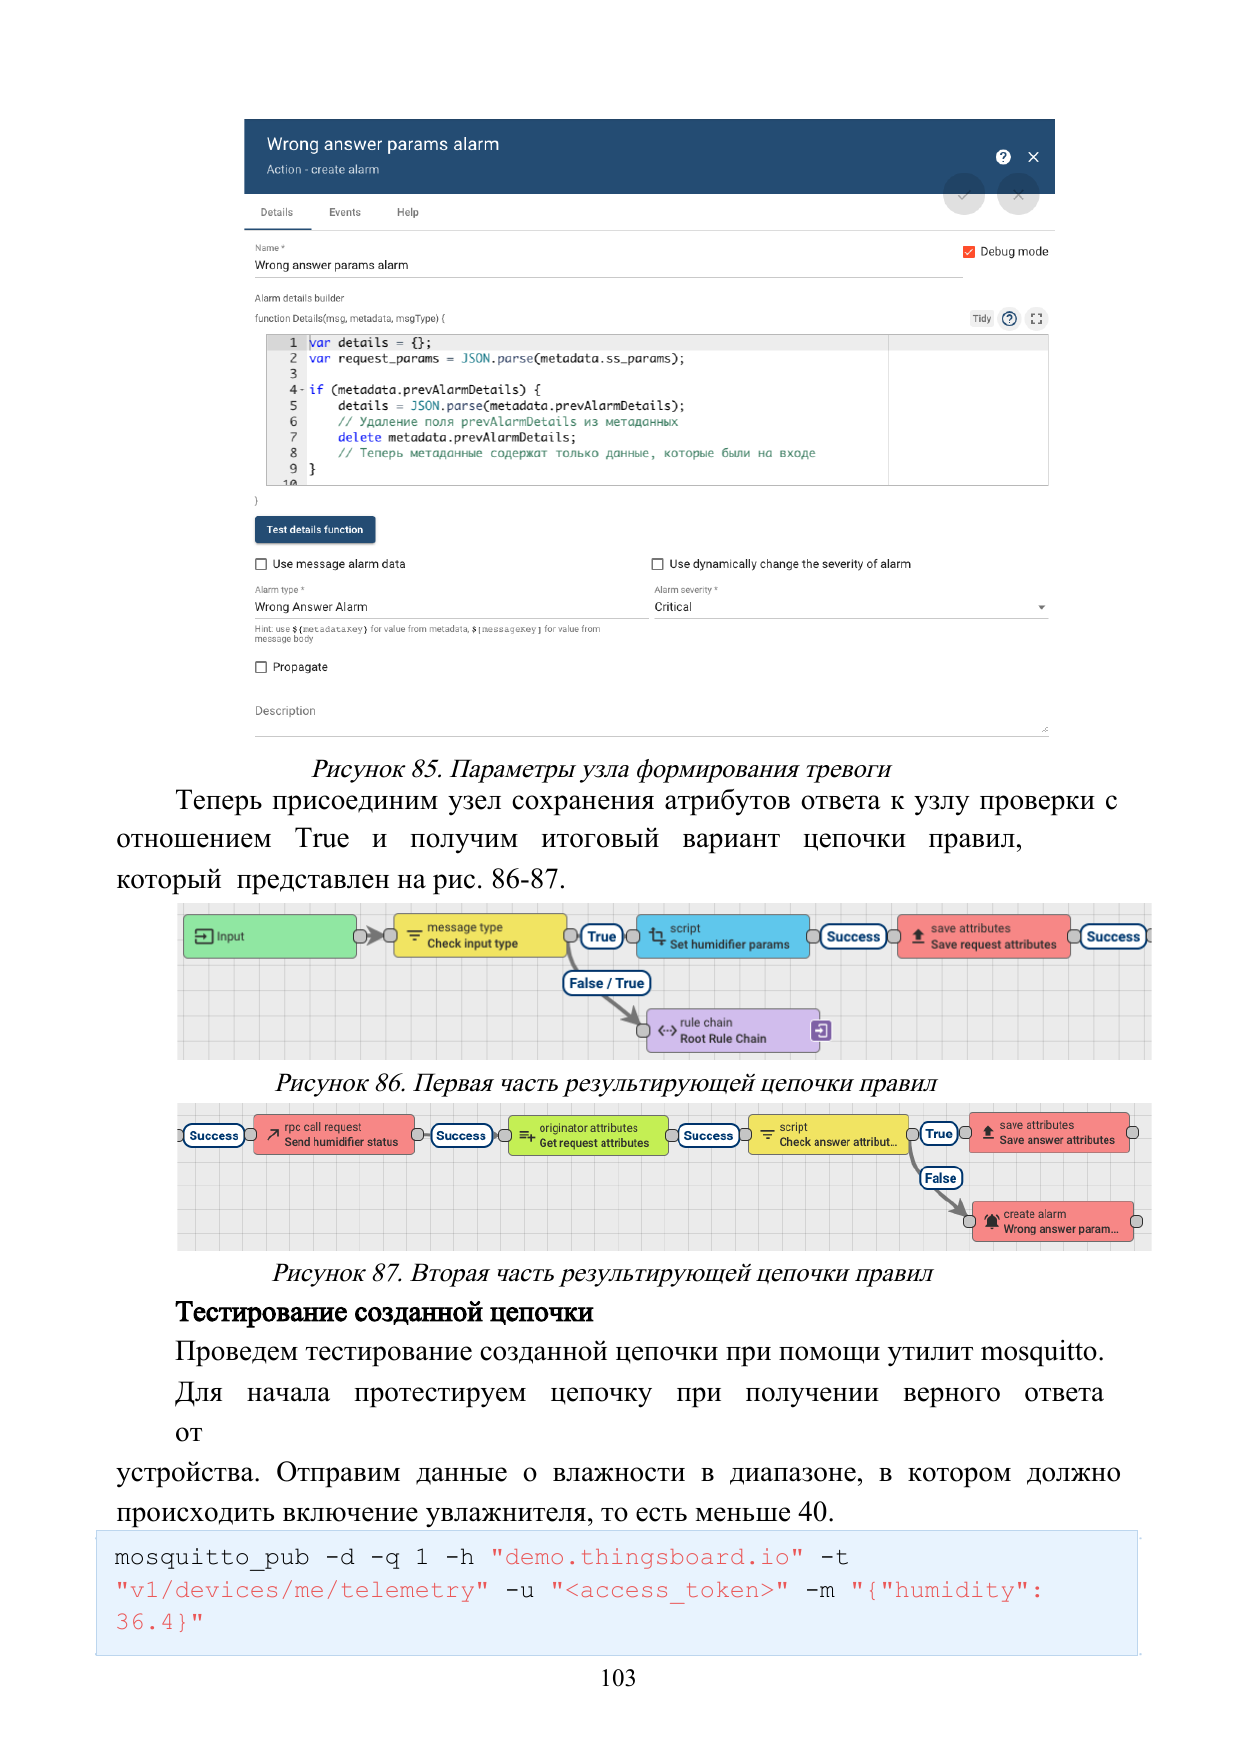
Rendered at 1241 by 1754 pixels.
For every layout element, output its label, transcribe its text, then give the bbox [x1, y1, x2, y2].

text Рисунок 87. Вторая часть результирующей цепочки правил Тестирование созданной цепочки [175, 1249, 1136, 1329]
text устройства. Отправим данные о влажности в диапазоне, в котором должно происходить включение увлажнителя, то есть меньше 40. [116, 1449, 1136, 1530]
text Рисунок 85. Параметры узла формирования тревоги [311, 754, 1188, 783]
text 103 [599, 1664, 1188, 1692]
text Рисунок 86. Первая часть результирующей цепочки правил [274, 1067, 1188, 1097]
text отношением True и получим итоговый вариант цепочки правил, который представлен на рис. 86-87. [116, 816, 1136, 896]
text Теперь присоединим узел сохранения атрибутов ответа к узлу проверки с [175, 783, 1188, 816]
picture [177, 1103, 1152, 1251]
picture [177, 903, 1152, 1060]
text Проведем тестирование созданной цепочки при помощи утилит mosquitto. Для начала протестируем цепочку при получении верного ответа от [175, 1329, 1136, 1449]
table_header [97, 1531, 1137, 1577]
picture [244, 119, 1055, 746]
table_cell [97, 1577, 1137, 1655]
